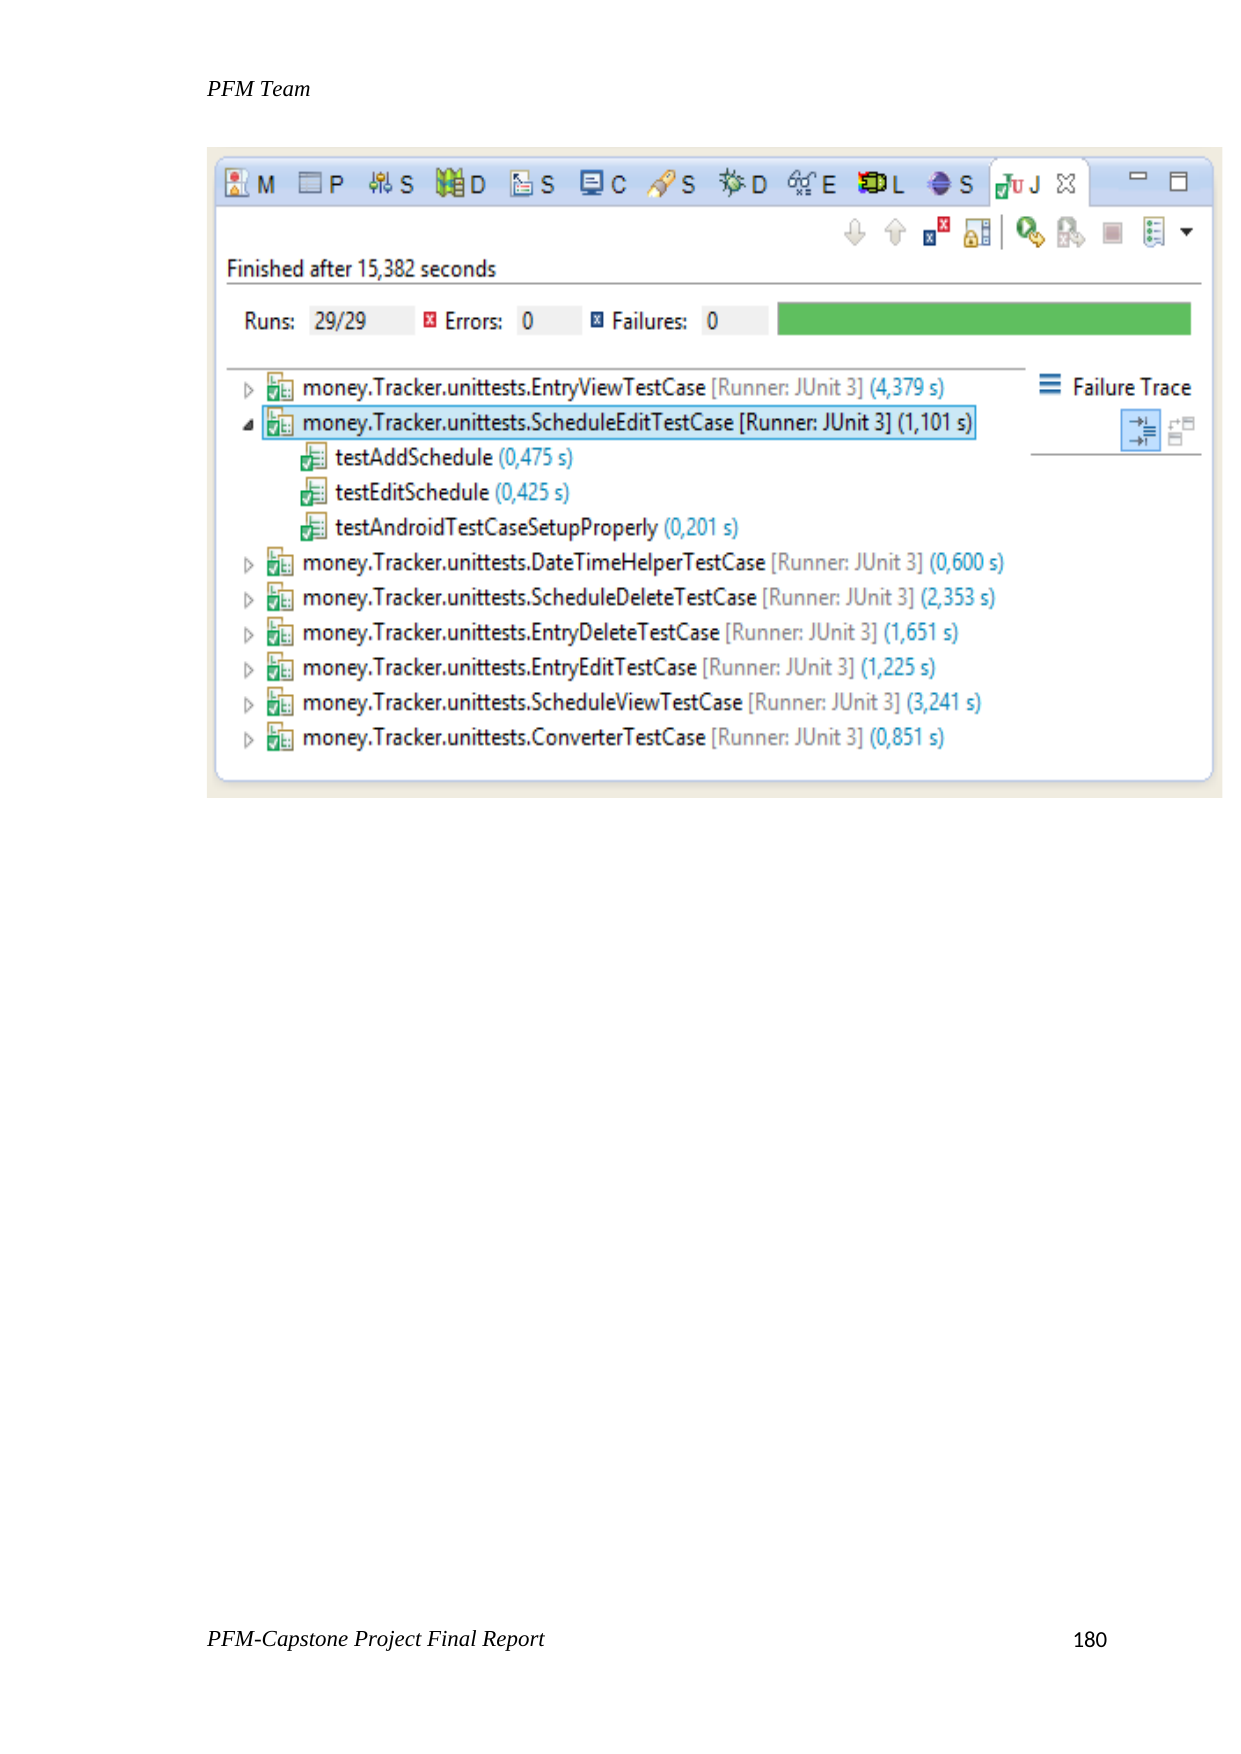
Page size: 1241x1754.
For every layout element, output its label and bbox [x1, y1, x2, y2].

picture [206, 147, 1223, 798]
